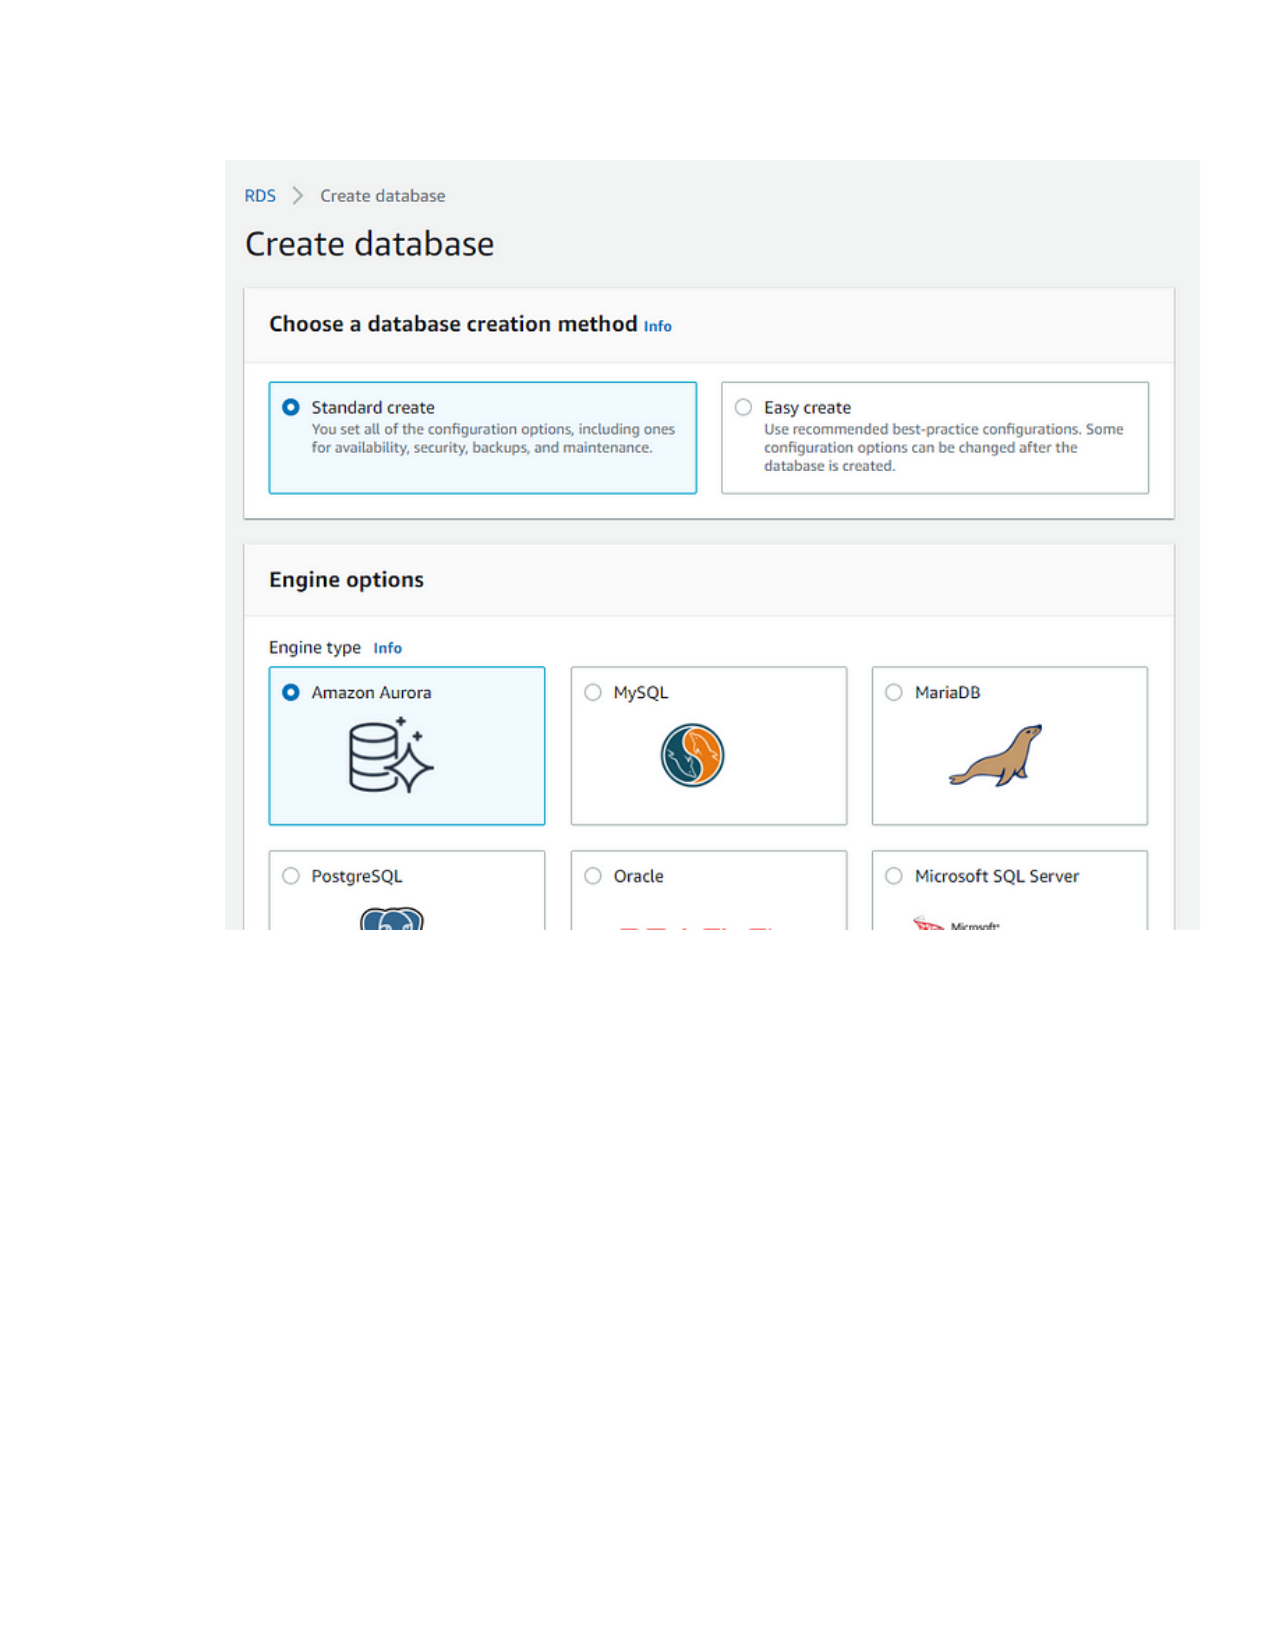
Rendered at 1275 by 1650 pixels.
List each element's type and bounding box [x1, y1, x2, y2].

picture [225, 160, 1200, 930]
